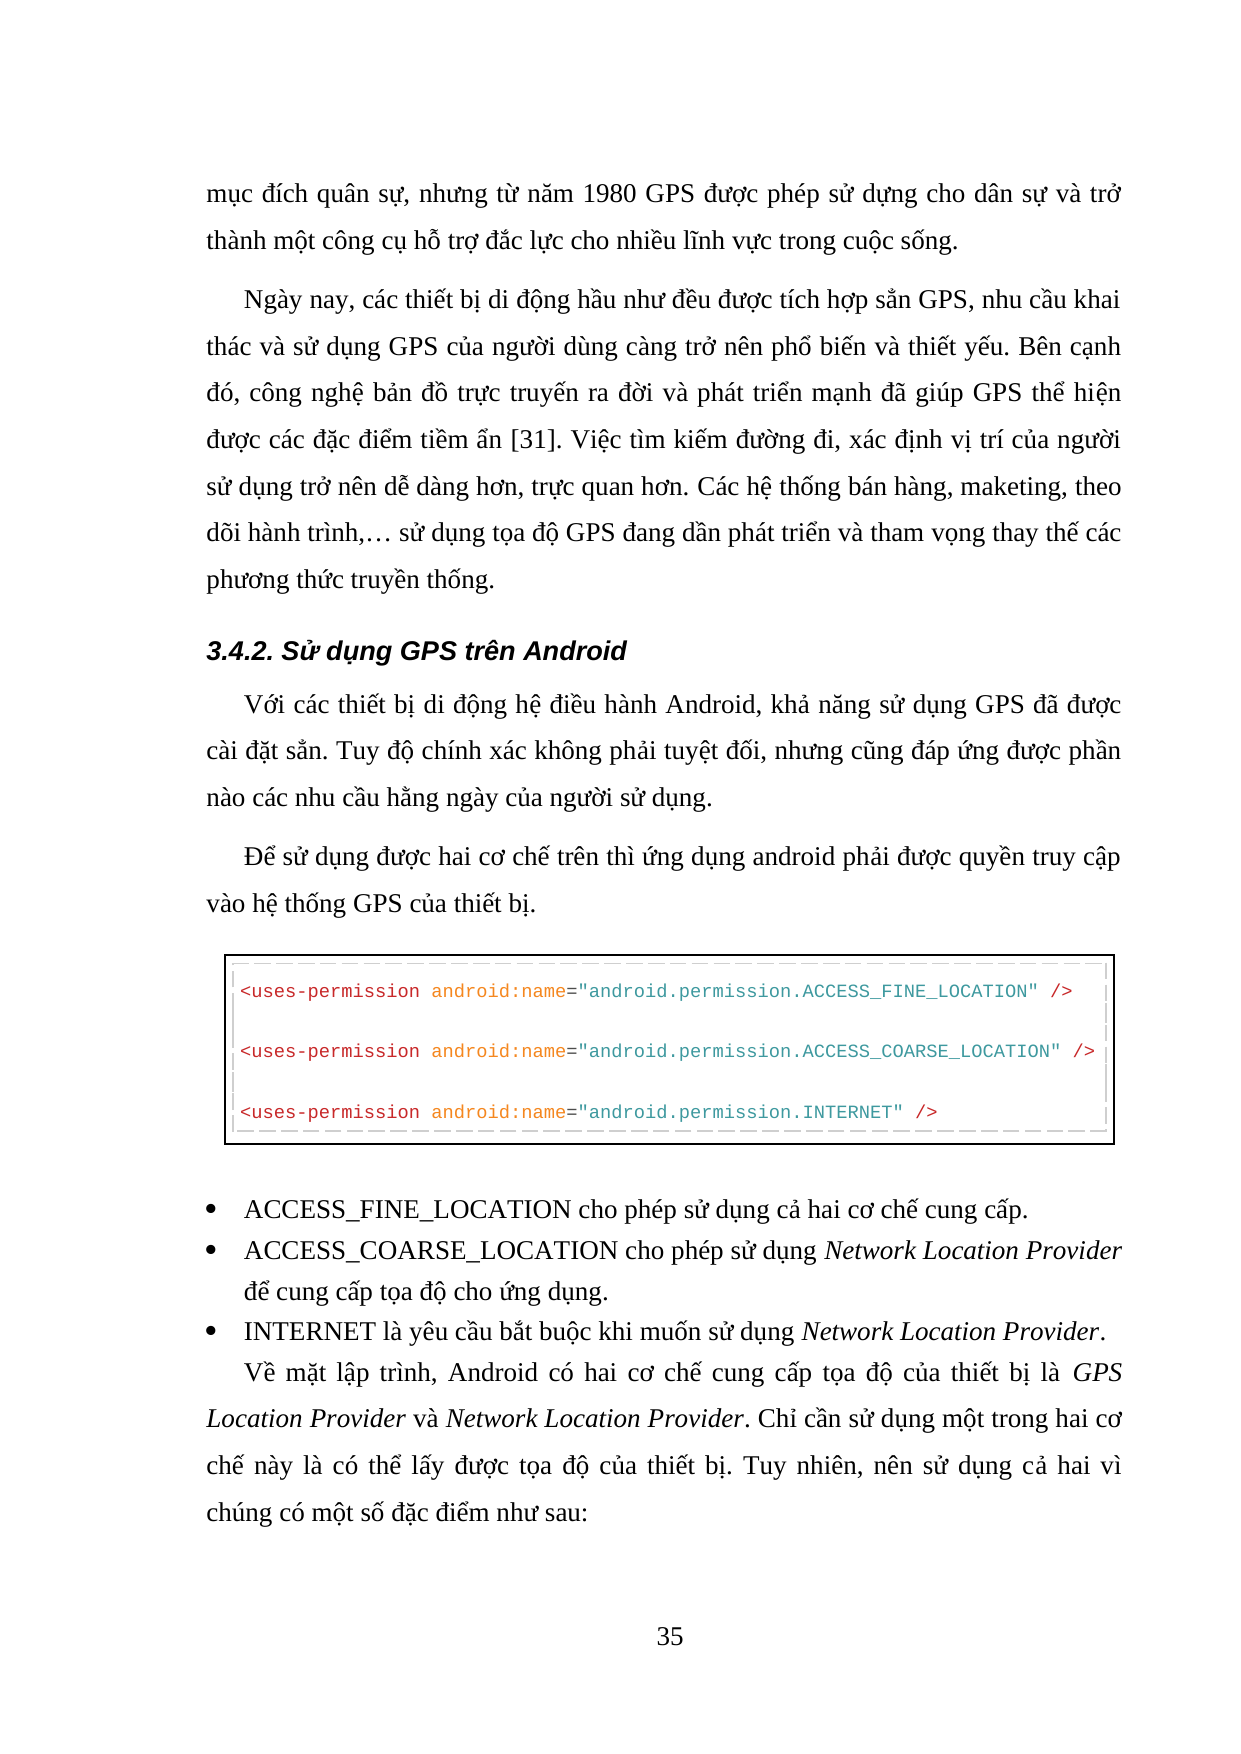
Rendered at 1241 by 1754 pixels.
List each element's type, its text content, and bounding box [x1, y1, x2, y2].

text Để sử dụng được hai cơ chế trên thì ứng dụng android phải được quyền truy cập vào hệ thống GPS của thiết bị. [206, 840, 1122, 918]
text INTERNET là yêu cầu bắt buộc khi muốn sử dụng Network Location Provider. [206, 1315, 1122, 1346]
text Với các thiết bị di động hệ điều hành Android, khả năng sử dụng GPS đã được cài đặt sẳn. Tuy độ chính xác không phải tuyệt đối, nhưng cũng đáp ứng được phần nào các nhu cầu hằng ngày của người sử dụng. [206, 688, 1122, 812]
subtitle Sử dụng GPS trên Android [206, 635, 1122, 666]
text Về mặt lập trình, Android có hai cơ chế cung cấp tọa độ của thiết bị là GPS Location Provider và Network Location Provider. Chỉ cần sử dụng một trong hai cơ chế này là có thể lấy được tọa độ của thiết bị. Tuy nhiên, nên sử dụng cả hai vì chúng có một số đặc điểm như sau: [206, 1356, 1122, 1527]
text ACCESS_FINE_LOCATION cho phép sử dụng cả hai cơ chế cung cấp. [206, 946, 1122, 1225]
text ACCESS_COARSE_LOCATION cho phép sử dụng Network Location Provider để cung cấp tọa độ cho ứng dụng. [206, 1234, 1122, 1306]
text Ngày nay, các thiết bị di động hầu như đều được tích hợp sẳn GPS, nhu cầu khai thác và sử dụng GPS của người dùng càng trở nên phổ biến và thiết yếu. Bên cạnh đó, công nghệ bản đồ trực truyến ra đời và phát triển mạnh đã giúp GPS thể hiện được các đặc điểm tiềm ẩn. Việc tìm kiếm đường đi, xác định vị trí của người sử dụng trở nên dễ dàng hơn, trực quan hơn. Các hệ thống bán hàng, maketing, theo dõi hành trình,… sử dụng tọa độ GPS đang dần phát triển và tham vọng thay thế các phương thức truyền thống. [206, 283, 1122, 594]
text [206, 177, 1122, 255]
